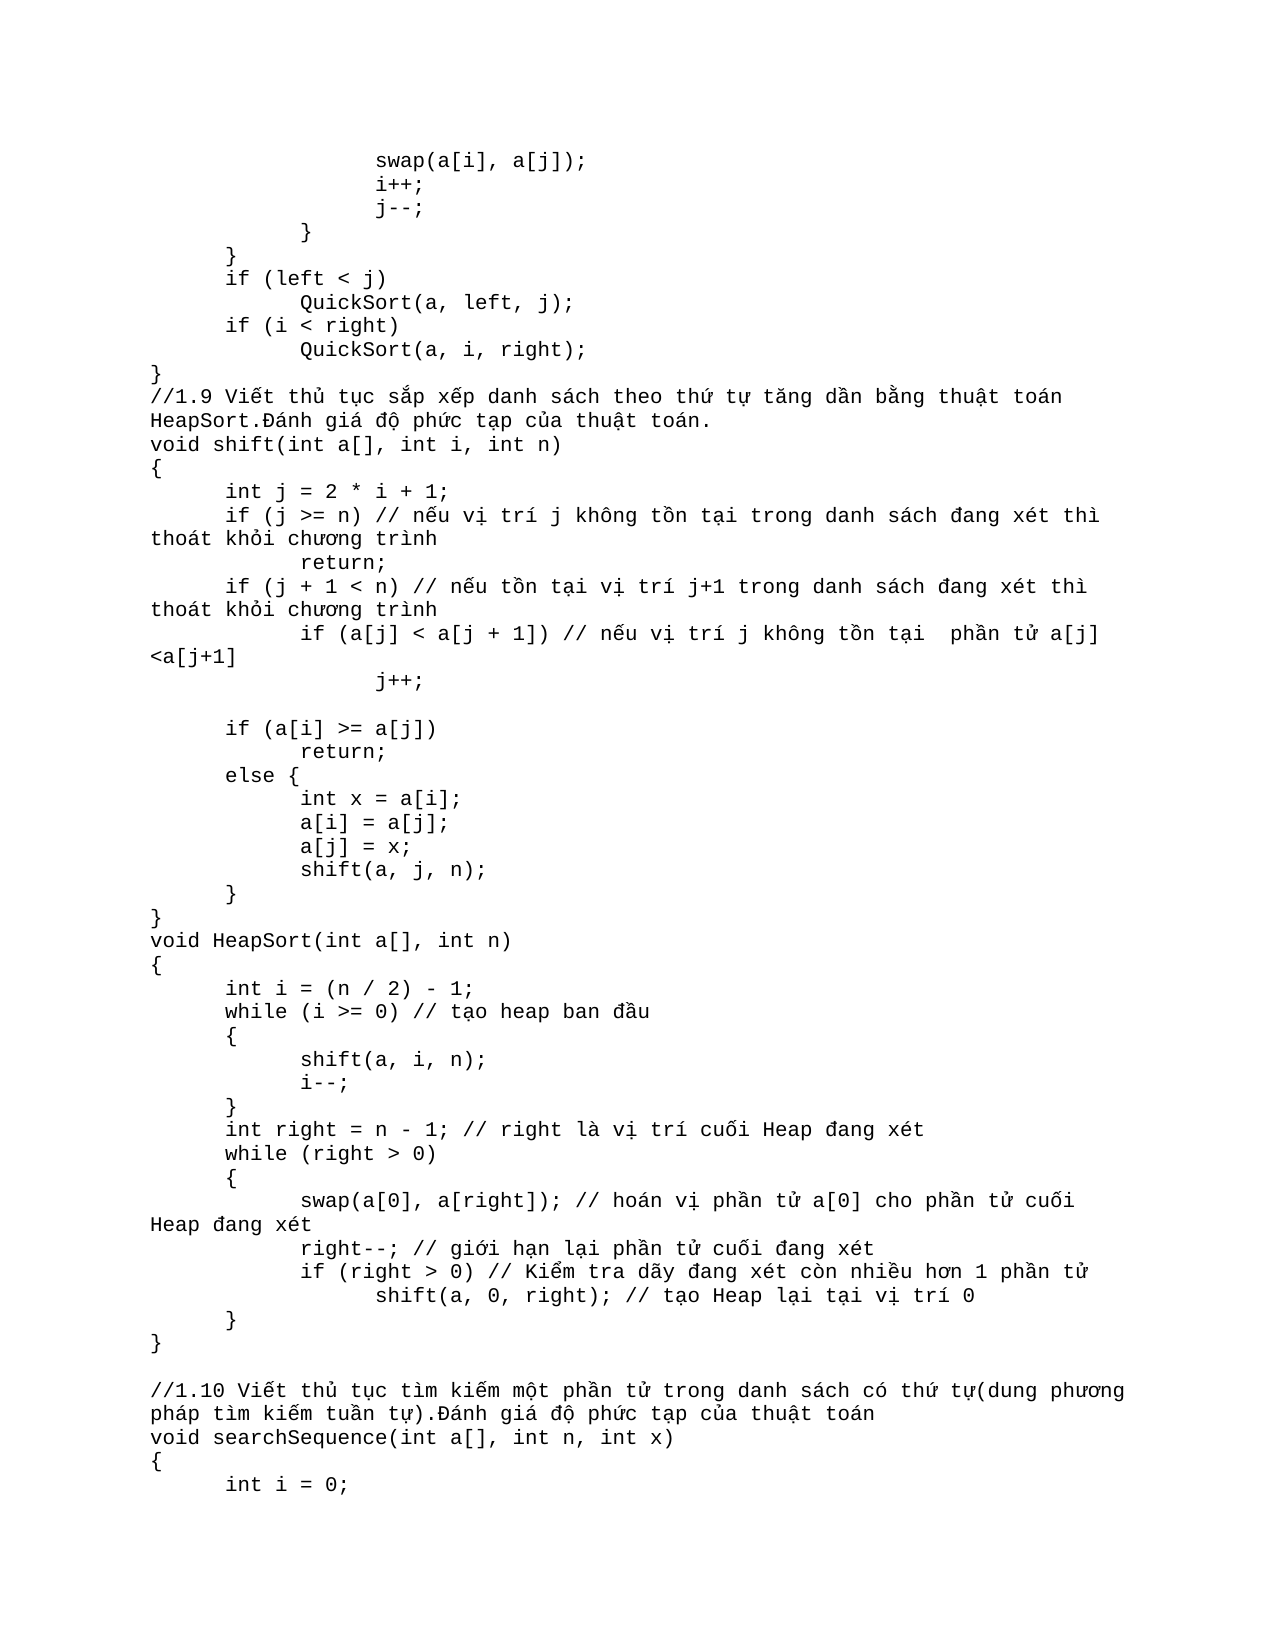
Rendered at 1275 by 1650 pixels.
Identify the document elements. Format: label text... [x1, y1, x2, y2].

text j++; [150, 670, 1125, 694]
text QuickSort(a, left, j); [150, 292, 1125, 316]
text } [150, 1309, 1125, 1332]
text int i = 0; [150, 1474, 1125, 1498]
text swap(a[0], a[right]); // hoán vị phần tử a[0] cho phần tử cuối Heap đang xét [150, 1190, 1125, 1238]
text } [150, 1096, 1125, 1119]
text else { [150, 765, 1125, 788]
text while (right > 0) [150, 1143, 1125, 1167]
text shift(a, j, n); [150, 859, 1125, 883]
text } [150, 244, 1125, 268]
text return; [150, 741, 1125, 765]
text { [150, 1451, 1125, 1474]
text while (i >= 0) // tạo heap ban đầu [150, 1001, 1125, 1025]
text shift(a, i, n); [150, 1048, 1125, 1072]
text shift(a, 0, right); // tạo Heap lại tại vị trí 0 [150, 1285, 1125, 1309]
text } [150, 221, 1125, 244]
text } [150, 883, 1125, 907]
text } [150, 363, 1125, 386]
text swap(a[i], a[j]); [150, 150, 1125, 174]
text int i = (n / 2) - 1; [150, 978, 1125, 1001]
text { [150, 1025, 1125, 1048]
text return; [150, 552, 1125, 576]
text { [150, 1167, 1125, 1190]
text void HeapSort(int a[], int n) [150, 930, 1125, 954]
text if (right > 0) // Kiểm tra dãy đang xét còn nhiều hơn 1 phần tử [150, 1261, 1125, 1285]
text int right = n - 1; // right là vị trí cuối Heap đang xét [150, 1119, 1125, 1143]
text } [150, 1332, 1125, 1356]
text { [150, 954, 1125, 978]
text } [150, 907, 1125, 930]
text i--; [150, 1072, 1125, 1096]
text void shift(int a[], int i, int n) [150, 434, 1125, 457]
text i++; [150, 174, 1125, 197]
text void searchSequence(int a[], int n, int x) [150, 1427, 1125, 1451]
text if (left < j) [150, 268, 1125, 292]
text right--; // giới hạn lại phần tử cuối đang xét [150, 1238, 1125, 1261]
text if (j + 1 < n) // nếu tồn tại vị trí j+1 trong danh sách đang xét thì thoát khỏi chương trình [150, 576, 1125, 623]
text //1.9 Viết thủ tục sắp xếp danh sách theo thứ tự tăng dần bằng thuật toán HeapSort.Đánh giá độ phức tạp của thuật toán. [150, 386, 1125, 434]
text { [150, 457, 1125, 481]
text if (j >= n) // nếu vị trí j không tồn tại trong danh sách đang xét thì thoát khỏi chương trình [150, 505, 1125, 552]
text if (a[j] < a[j + 1]) // nếu vị trí j không tồn tại phần tử a[j] <a[j+1] [150, 623, 1125, 670]
text if (a[i] >= a[j]) [150, 717, 1125, 741]
text a[j] = x; [150, 836, 1125, 859]
text j--; [150, 197, 1125, 221]
text int j = 2 * i + 1; [150, 481, 1125, 505]
text //1.10 Viết thủ tục tìm kiếm một phần tử trong danh sách có thứ tự(dung phương pháp tìm kiếm tuần tự).Đánh giá độ phức tạp của thuật toán [150, 1379, 1125, 1427]
text QuickSort(a, i, right); [150, 339, 1125, 363]
text int x = a[i]; [150, 788, 1125, 812]
text if (i < right) [150, 316, 1125, 339]
text a[i] = a[j]; [150, 812, 1125, 836]
